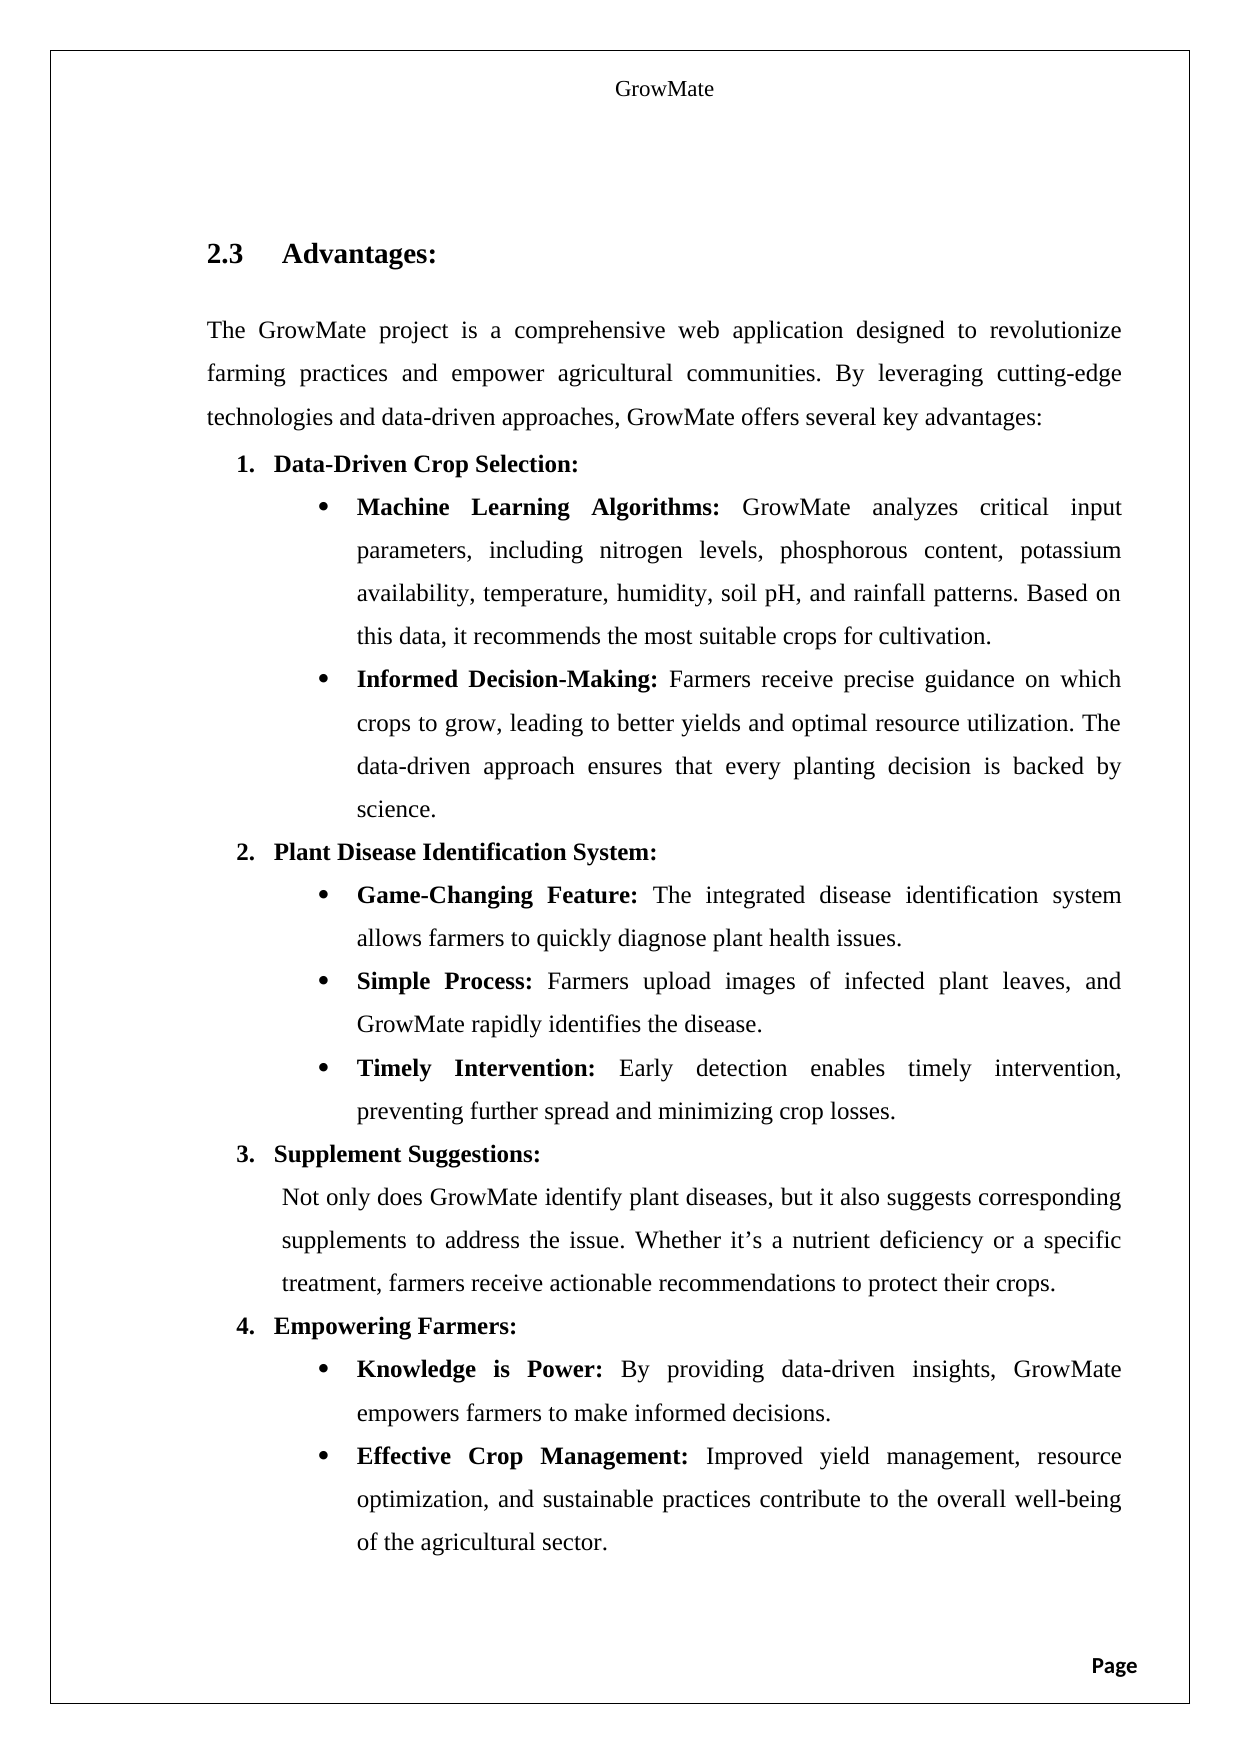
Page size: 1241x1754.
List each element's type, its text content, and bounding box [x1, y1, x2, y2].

list Timely Intervention: Early detection enables timely intervention, preventing further spread and minimizing crop losses. [319, 1053, 1122, 1124]
list Advantages: [207, 236, 1122, 269]
list The GrowMate project is a comprehensive web application designed to revolutionize farming practices and empower agricultural communities. By leveraging cutting-edge technologies and data-driven approaches, GrowMate offers several key advantages: [207, 315, 1122, 430]
list Machine Learning Algorithms: GrowMate analyzes critical input parameters, including nitrogen levels, phosphorous content, potassium availability, temperature, humidity, soil pH, and rainfall patterns. Based on this data, it recommends the most suitable crops for cultivation. [319, 492, 1122, 650]
list Game-Changing Feature: The integrated disease identification system allows farmers to quickly diagnose plant health issues. [319, 880, 1122, 952]
list Knowledge is Power: By providing data-driven insights, GrowMate empowers farmers to make informed decisions. [319, 1354, 1122, 1426]
list Data-Driven Crop Selection: [236, 449, 1122, 478]
list Plant Disease Identification System: [236, 837, 1122, 866]
list Not only does GrowMate identify plant diseases, but it also suggests corresponding supplements to address the issue. Whether it’s a nutrient deficiency or a specific treatment, farmers receive actionable recommendations to protect their crops. [282, 1182, 1122, 1297]
list Informed Decision-Making: Farmers receive precise guidance on which crops to grow, leading to better yields and optimal resource utilization. The data-driven approach ensures that every planting decision is backed by science. [319, 664, 1122, 823]
list Empowering Farmers: [236, 1311, 1122, 1340]
list Supplement Suggestions: [236, 1139, 1122, 1168]
list Effective Crop Management: Improved yield management, resource optimization, and sustainable practices contribute to the overall well-being of the agricultural sector. [319, 1441, 1122, 1556]
list Simple Process: Farmers upload images of infected plant leaves, and GrowMate rapidly identifies the disease. [319, 966, 1122, 1038]
